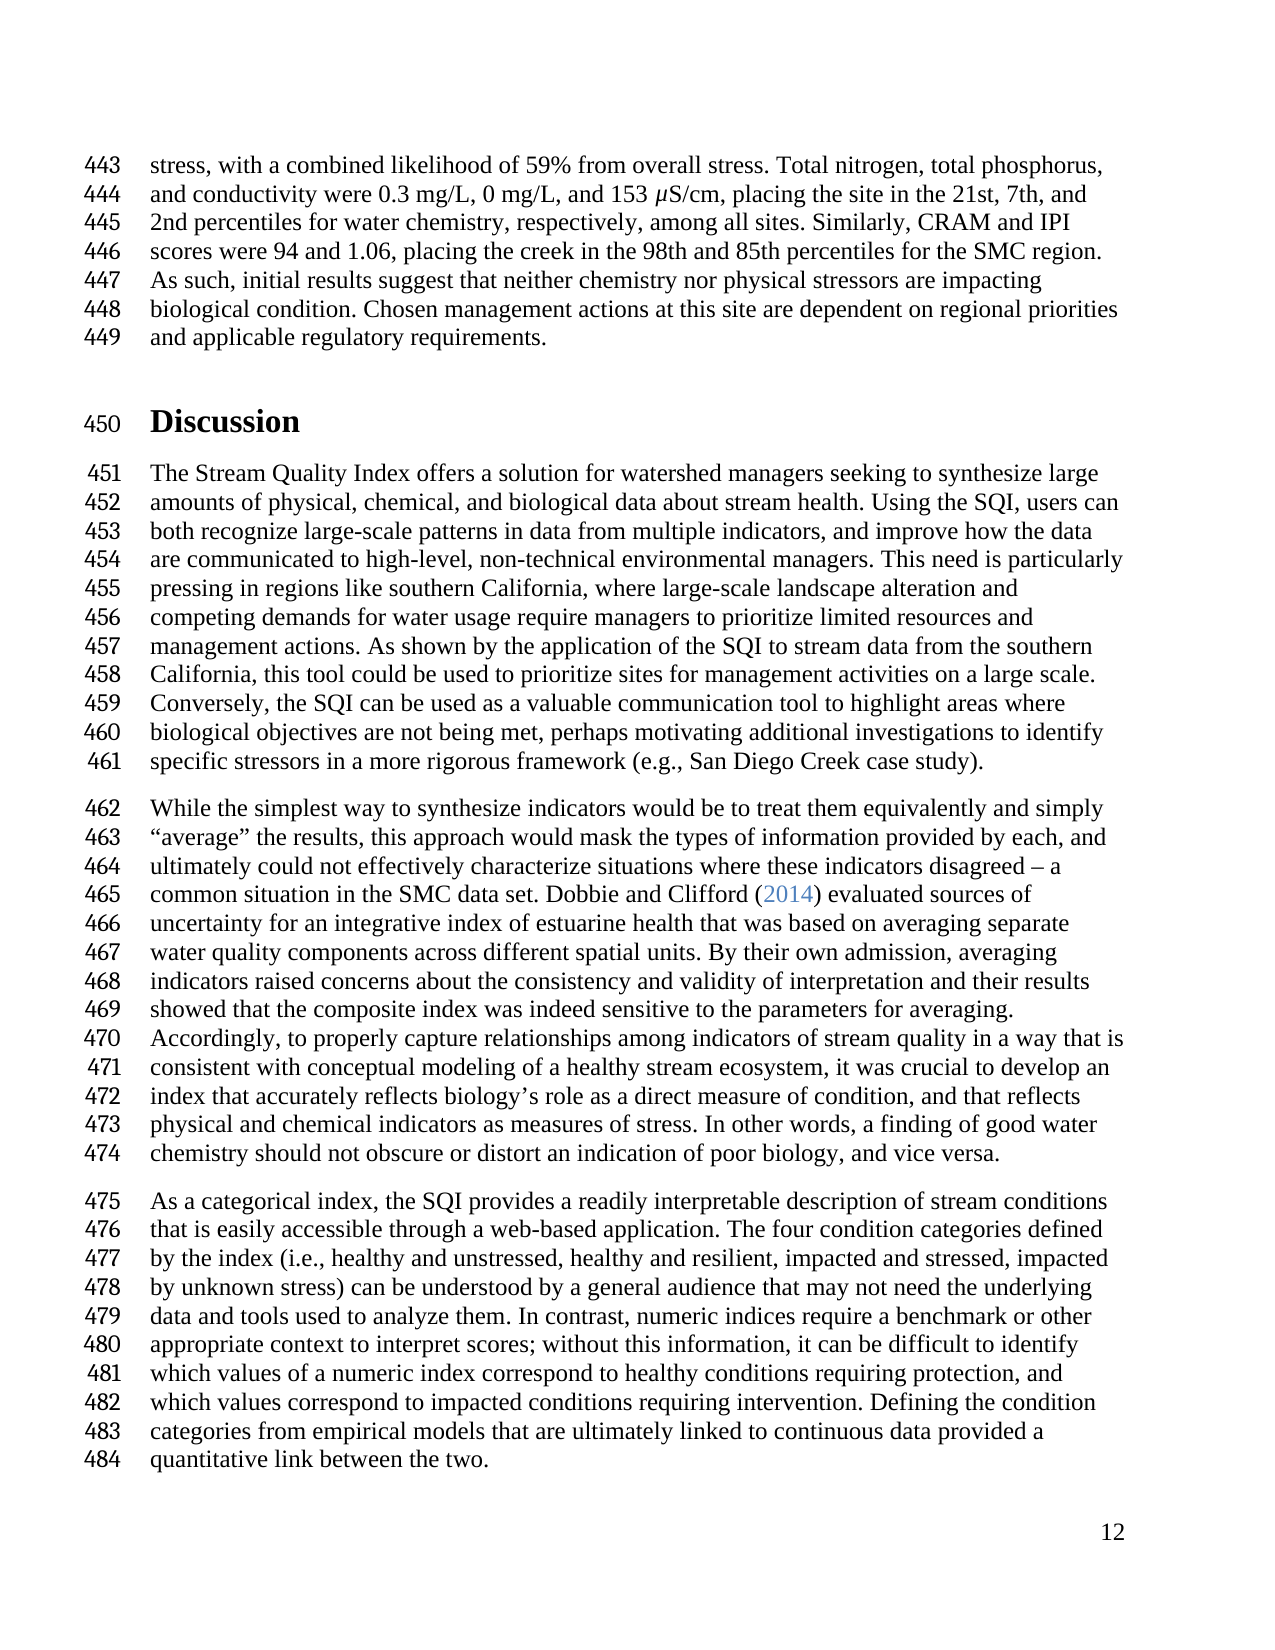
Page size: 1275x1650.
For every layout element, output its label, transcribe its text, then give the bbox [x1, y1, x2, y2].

text As a categorical index, the SQI provides a readily interpretable description of stream conditions that is easily accessible through a web-based application. The four condition categories defined by the index (i.e., healthy and unstressed, healthy and resilient, impacted and stressed, impacted by unknown stress) can be understood by a general audience that may not need the underlying data and tools used to analyze them. In contrast, numeric indices require a benchmark or other appropriate context to interpret scores; without this information, it can be difficult to identify which values of a numeric index correspond to healthy conditions requiring protection, and which values correspond to impacted conditions requiring intervention. Defining the condition categories from empirical models that are ultimately linked to continuous data provided a quantitative link between the two. [150, 1186, 1125, 1473]
text While the simplest way to synthesize indicators would be to treat them equivalently and simply “average” the results, this approach would mask the types of information provided by each, and ultimately could not effectively characterize situations where these indicators disagreed – a common situation in the SMC data set. Dobbie and Clifford (2014) evaluated sources of uncertainty for an integrative index of estuarine health that was based on averaging separate water quality components across different spatial units. By their own admission, averaging indicators raised concerns about the consistency and validity of interpretation and their results showed that the composite index was indeed sensitive to the parameters for averaging. Accordingly, to properly capture relationships among indicators of stream quality in a way that is consistent with conceptual modeling of a healthy stream ecosystem, it was crucial to develop an index that accurately reflects biology’s role as a direct measure of condition, and that reflects physical and chemical indicators as measures of stress. In other words, a finding of good water chemistry should not obscure or distort an indication of poor biology, and vice versa. [150, 793, 1125, 1167]
text The Stream Quality Index offers a solution for watershed managers seeking to synthesize large amounts of physical, chemical, and biological data about stream health. Using the SQI, users can both recognize large-scale patterns in data from multiple indicators, and improve how the data are communicated to high-level, non-technical environmental managers. This need is particularly pressing in regions like southern California, where large-scale landscape alteration and competing demands for water usage require managers to prioritize limited resources and management actions. As shown by the application of the SQI to stream data from the southern California, this tool could be used to prioritize sites for management activities on a large scale. Conversely, the SQI can be used as a valuable communication tool to highlight areas where biological objectives are not being met, perhaps motivating additional investigations to identify specific stressors in a more rigorous framework (e.g., San Diego Creek case study). [150, 458, 1125, 774]
subtitle Discussion [150, 401, 1125, 439]
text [150, 150, 1125, 351]
